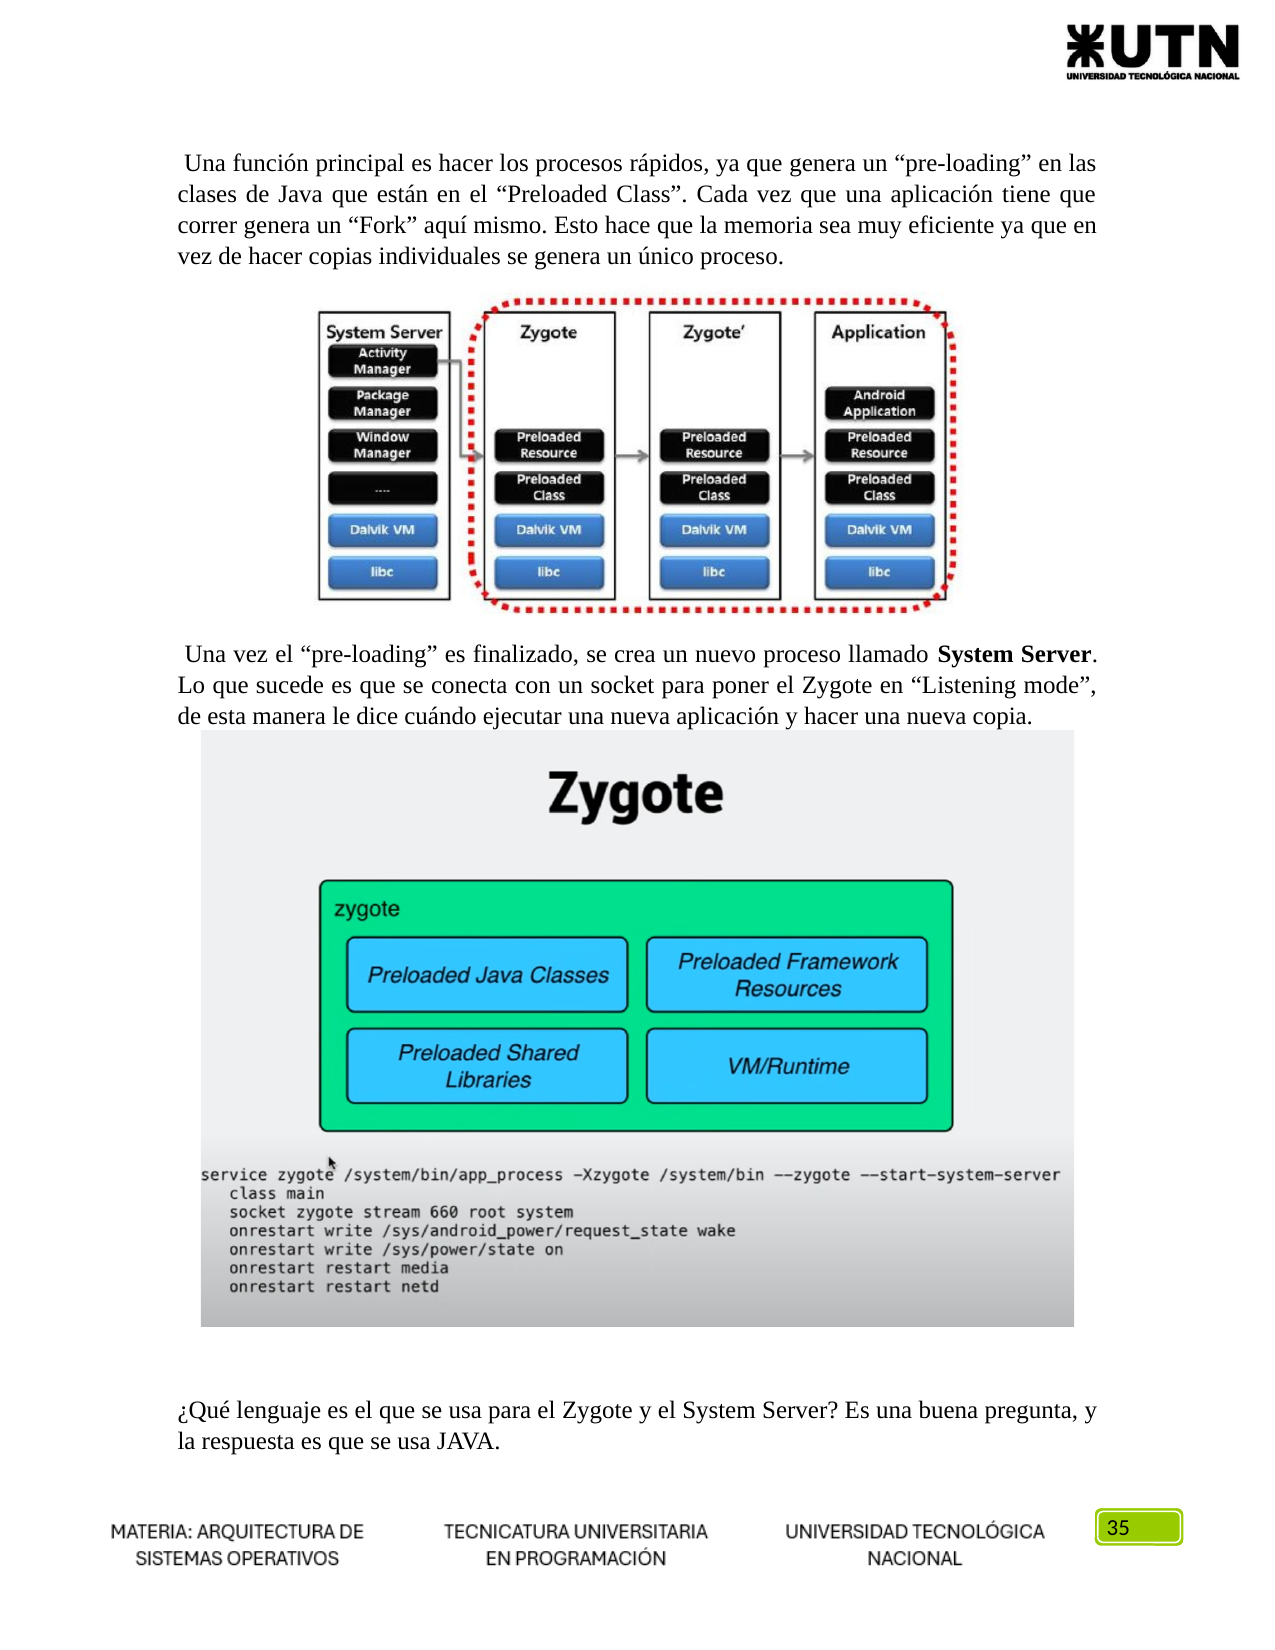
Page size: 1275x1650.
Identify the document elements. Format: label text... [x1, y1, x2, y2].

text Una vez el “pre-loading” es finalizado, se crea un nuevo proceso llamado System Server. Lo que sucede es que se conecta con un socket para poner el Zygote en “Listening mode”, de esta manera le dice cuándo ejecutar una nueva aplicación y hacer una nueva copia. [177, 698, 1098, 729]
text Una función principal es hacer los procesos rápidos, ya que genera un “pre-loading” en las clases de Java que están en el “Preloaded Class”. Cada vez que una aplicación tiene que correr genera un “Fork” aquí mismo. Esto hace que la memoria sea muy eficiente ya que en vez de hacer copias individuales se genera un único proceso. [177, 238, 1098, 269]
text ¿Qué lenguaje es el que se usa para el Zygote y el System Server? Es una buena pregunta, y la respuesta es que se usa JAVA. [177, 1395, 1098, 1455]
picture [75, 1500, 1085, 1601]
picture [1059, 18, 1244, 82]
picture [200, 730, 1075, 1327]
picture [303, 282, 972, 618]
